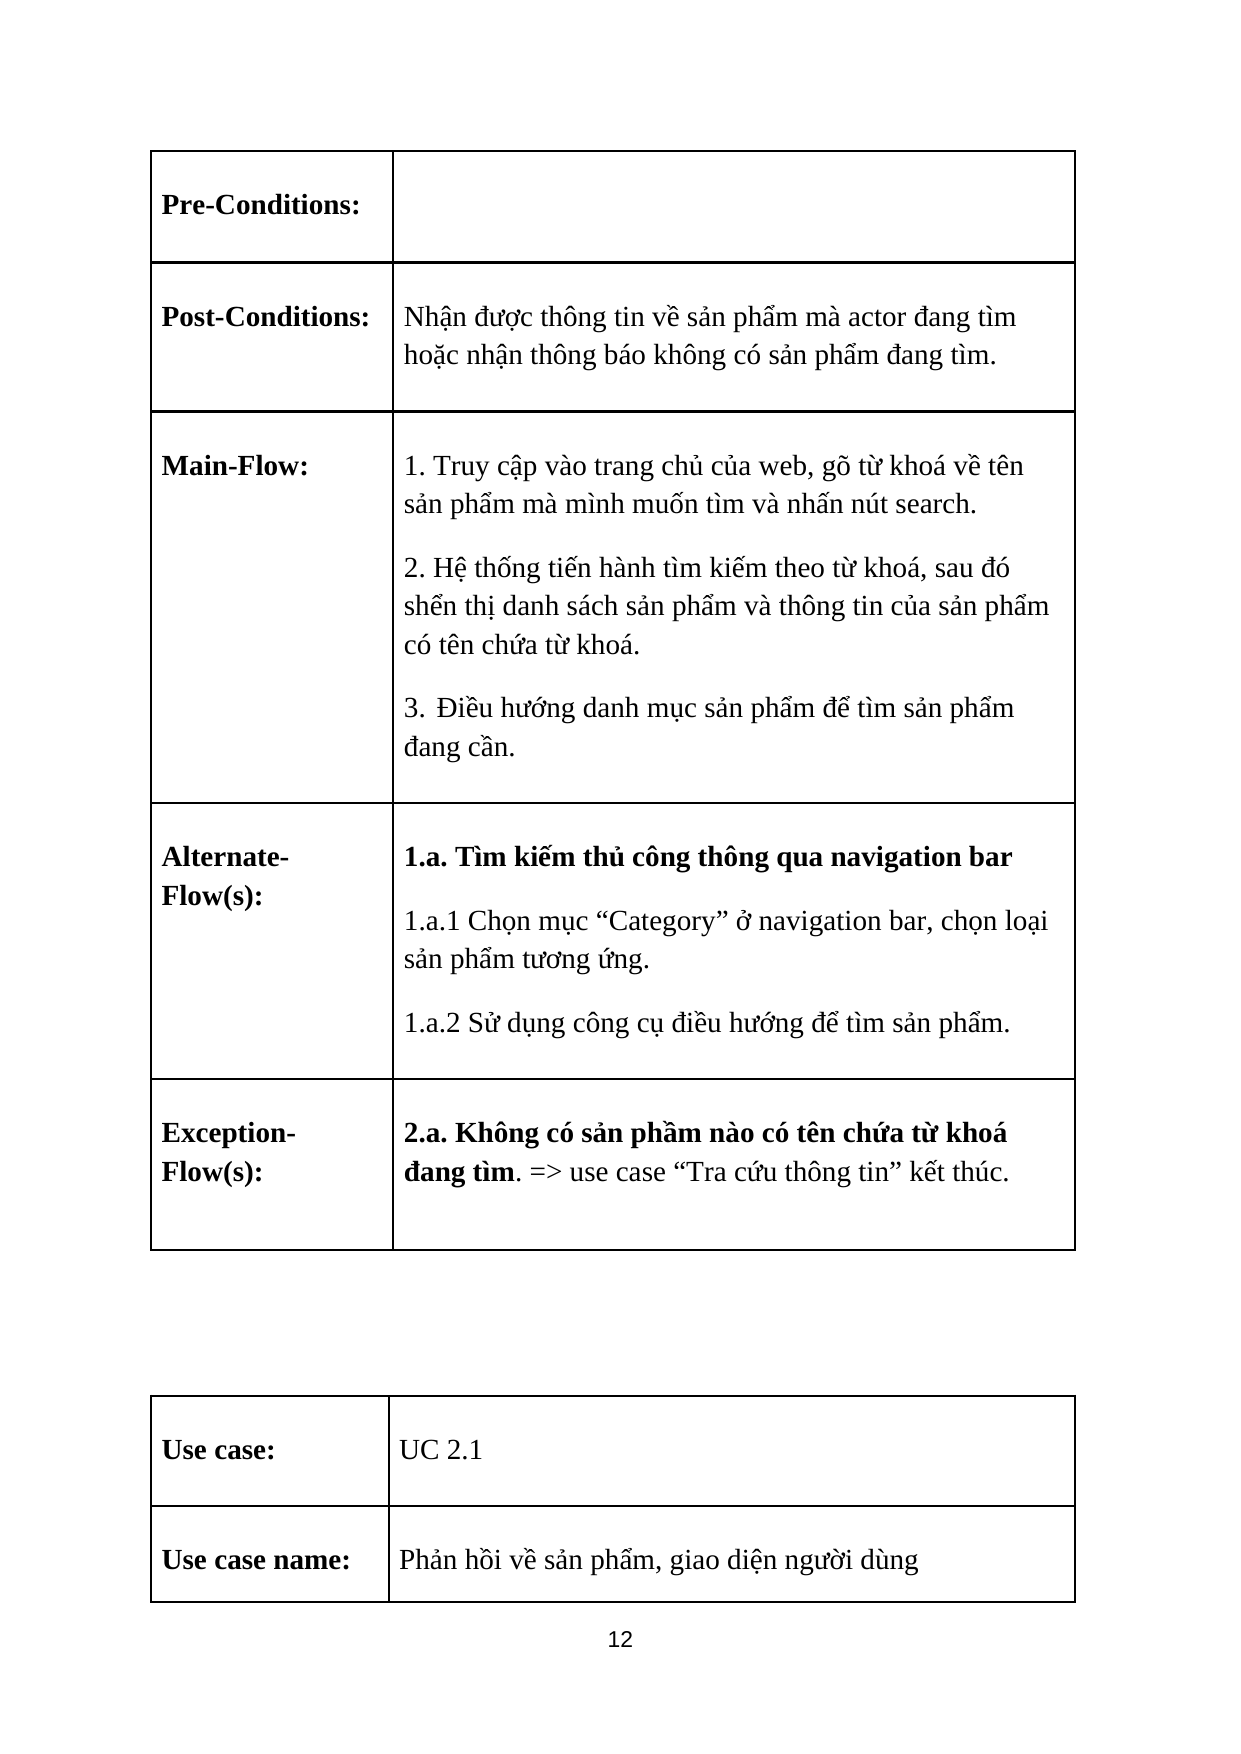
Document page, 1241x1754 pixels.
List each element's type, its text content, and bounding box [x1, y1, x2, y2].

table_cell Exception-Flow(s): [152, 1080, 392, 1249]
table_cell Nhận được thông tin về sản phẩm mà actor đang tìm hoặc nhận thông báo không có sản phẩm đang tìm. [394, 264, 1074, 410]
table_cell Main-Flow: [152, 413, 392, 802]
table_cell Use case name: [152, 1507, 388, 1601]
table_header Use case: [152, 1397, 388, 1505]
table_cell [390, 1507, 1074, 1601]
table_cell [394, 152, 1074, 261]
table_cell 1.a. Tìm kiếm thủ công thông qua navigation bar 1.a.1 Chọn mục “Category” ở navigation bar, chọn loại sản phẩm tương ứng. 1.a.2 Sử dụng công cụ điều hướng để tìm sản phẩm. [394, 804, 1074, 1078]
table_header UC 2.1 [390, 1397, 1074, 1505]
table_cell Alternate-Flow(s): [152, 804, 392, 1078]
table_cell 1. Truy cập vào trang chủ của web, gõ từ khoá về tên sản phẩm mà mình muốn tìm và nhấn nút search. 2. Hệ thống tiến hành tìm kiếm theo từ khoá, sau đó shển thị danh sách sản phẩm và thông tin của sản phẩm có tên chứa từ khoá. 3. Điều hướng danh mục sản phẩm để tìm sản phẩm đang cần. [394, 413, 1074, 802]
table_cell Pre-Conditions: [152, 152, 392, 261]
table_cell 2.a. Không có sản phầm nào có tên chứa từ khoá đang tìm. => use case “Tra cứu thông tin” kết thúc. [394, 1080, 1074, 1249]
table_cell Post-Conditions: [152, 264, 392, 410]
